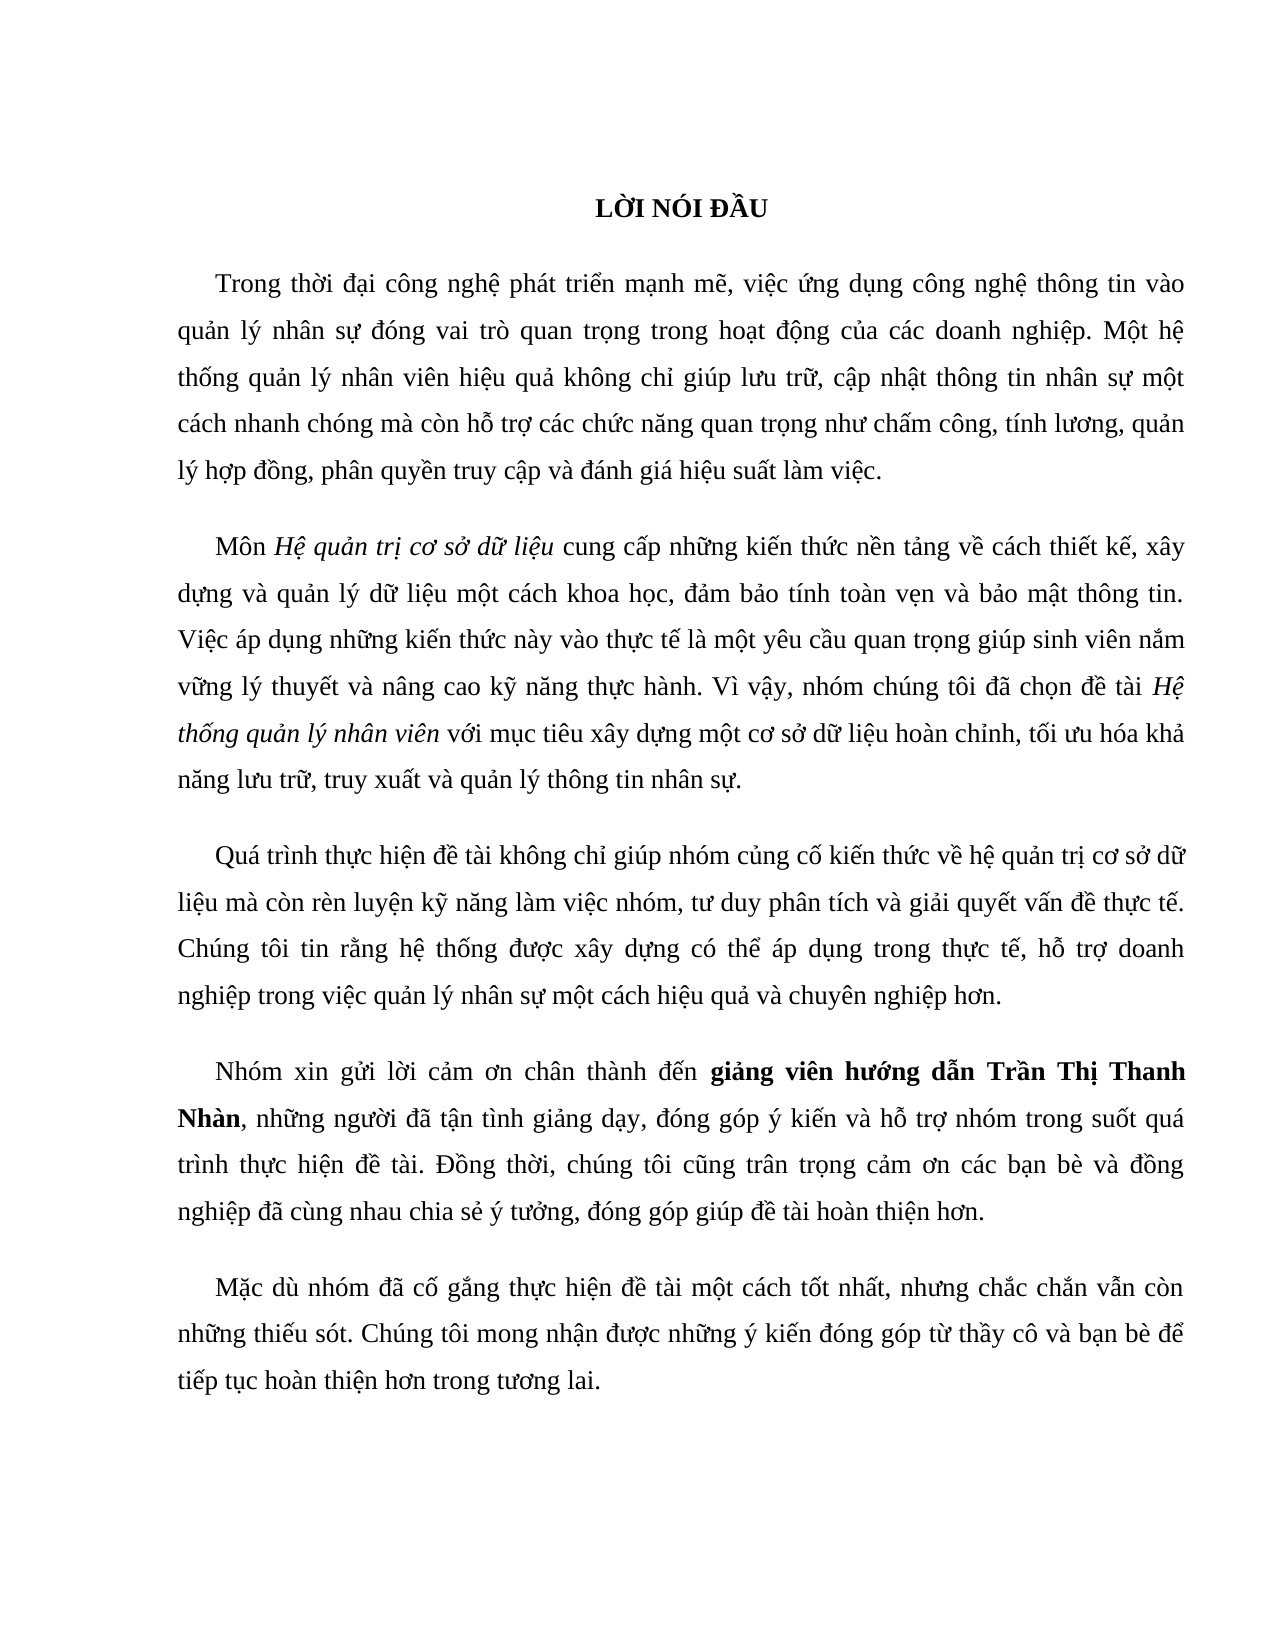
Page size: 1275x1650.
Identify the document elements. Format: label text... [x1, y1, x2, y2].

text LỜI NÓI ĐẦU [177, 192, 1186, 223]
text Quá trình thực hiện đề tài không chỉ giúp nhóm củng cố kiến thức về hệ quản trị cơ sở dữ liệu mà còn rèn luyện kỹ năng làm việc nhóm, tư duy phân tích và giải quyết vấn đề thực tế. Chúng tôi tin rằng hệ thống được xây dựng có thể áp dụng trong thực tế, hỗ trợ doanh nghiệp trong việc quản lý nhân sự một cách hiệu quả và chuyên nghiệp hơn. [177, 839, 1186, 1010]
text Nhóm xin gửi lời cảm ơn chân thành đến giảng viên hướng dẫn Trần Thị Thanh Nhàn, những người đã tận tình giảng dạy, đóng góp ý kiến và hỗ trợ nhóm trong suốt quá trình thực hiện đề tài. Đồng thời, chúng tôi cũng trân trọng cảm ơn các bạn bè và đồng nghiệp đã cùng nhau chia sẻ ý tưởng, đóng góp giúp đề tài hoàn thiện hơn. [177, 1055, 1186, 1226]
text Mặc dù nhóm đã cố gắng thực hiện đề tài một cách tốt nhất, nhưng chắc chắn vẫn còn những thiếu sót. Chúng tôi mong nhận được những ý kiến đóng góp từ thầy cô và bạn bè để tiếp tục hoàn thiện hơn trong tương lai. [177, 1271, 1186, 1395]
text Môn Hệ quản trị cơ sở dữ liệu cung cấp những kiến thức nền tảng về cách thiết kế, xây dựng và quản lý dữ liệu một cách khoa học, đảm bảo tính toàn vẹn và bảo mật thông tin. Việc áp dụng những kiến thức này vào thực tế là một yêu cầu quan trọng giúp sinh viên nắm vững lý thuyết và nâng cao kỹ năng thực hành. Vì vậy, nhóm chúng tôi đã chọn đề tài Hệ thống quản lý nhân viên với mục tiêu xây dựng một cơ sở dữ liệu hoàn chỉnh, tối ưu hóa khả năng lưu trữ, truy xuất và quản lý thông tin nhân sự. [177, 530, 1186, 794]
text Trong thời đại công nghệ phát triển mạnh mẽ, việc ứng dụng công nghệ thông tin vào quản lý nhân sự đóng vai trò quan trọng trong hoạt động của các doanh nghiệp. Một hệ thống quản lý nhân viên hiệu quả không chỉ giúp lưu trữ, cập nhật thông tin nhân sự một cách nhanh chóng mà còn hỗ trợ các chức năng quan trọng như chấm công, tính lương, quản lý hợp đồng, phân quyền truy cập và đánh giá hiệu suất làm việc. [177, 268, 1186, 485]
